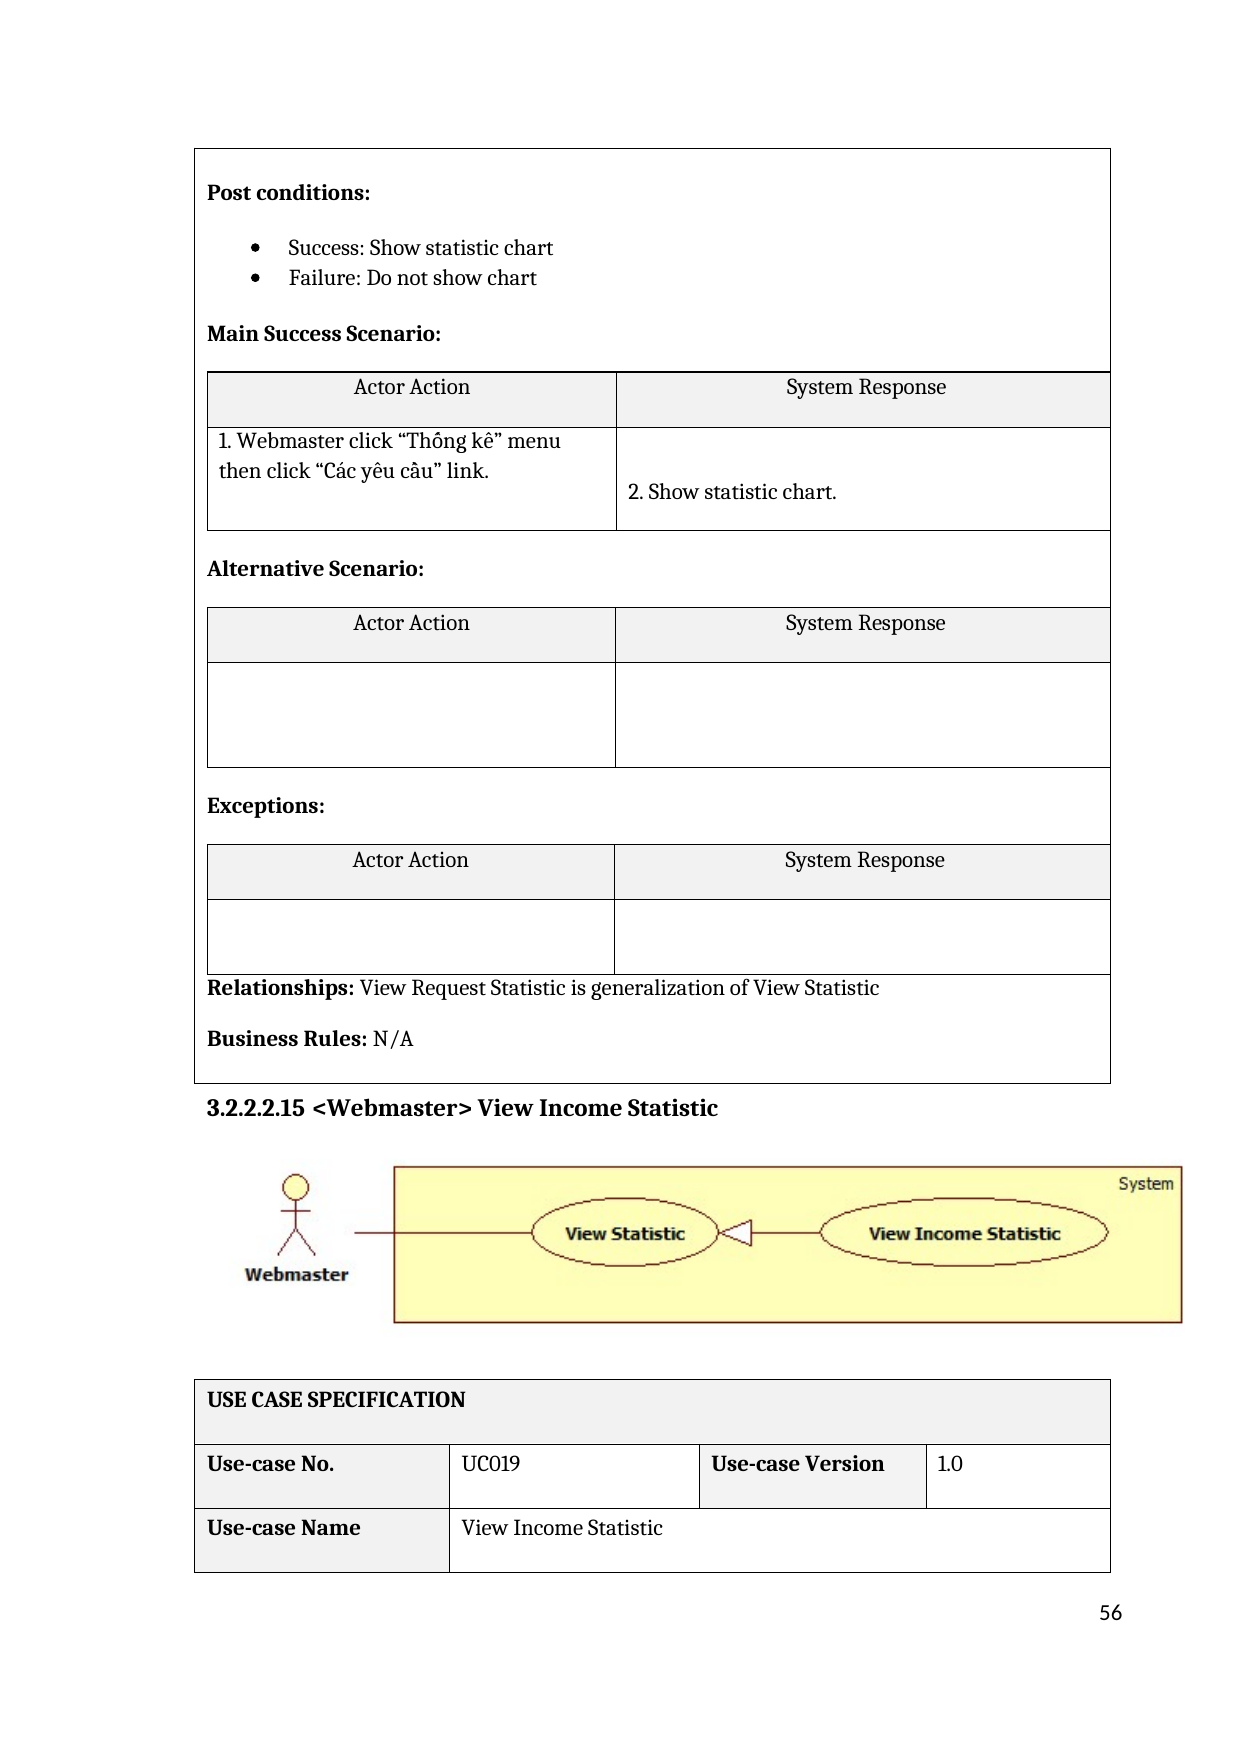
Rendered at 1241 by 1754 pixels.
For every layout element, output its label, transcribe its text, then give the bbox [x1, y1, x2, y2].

table_cell 1.0 [927, 1445, 1110, 1508]
table_cell Use-case No. [195, 1445, 449, 1508]
subtitle <Webmaster> View Income Statistic [207, 1094, 1122, 1123]
table_cell View Income Statistic [450, 1509, 1110, 1572]
table_cell UC019 [450, 1445, 699, 1508]
table_header USE CASE SPECIFICATION [195, 1380, 1110, 1443]
picture [206, 1135, 1213, 1355]
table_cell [195, 149, 1110, 1083]
table_cell Use-case Version [700, 1445, 926, 1508]
table_cell Use-case Name [195, 1509, 449, 1572]
